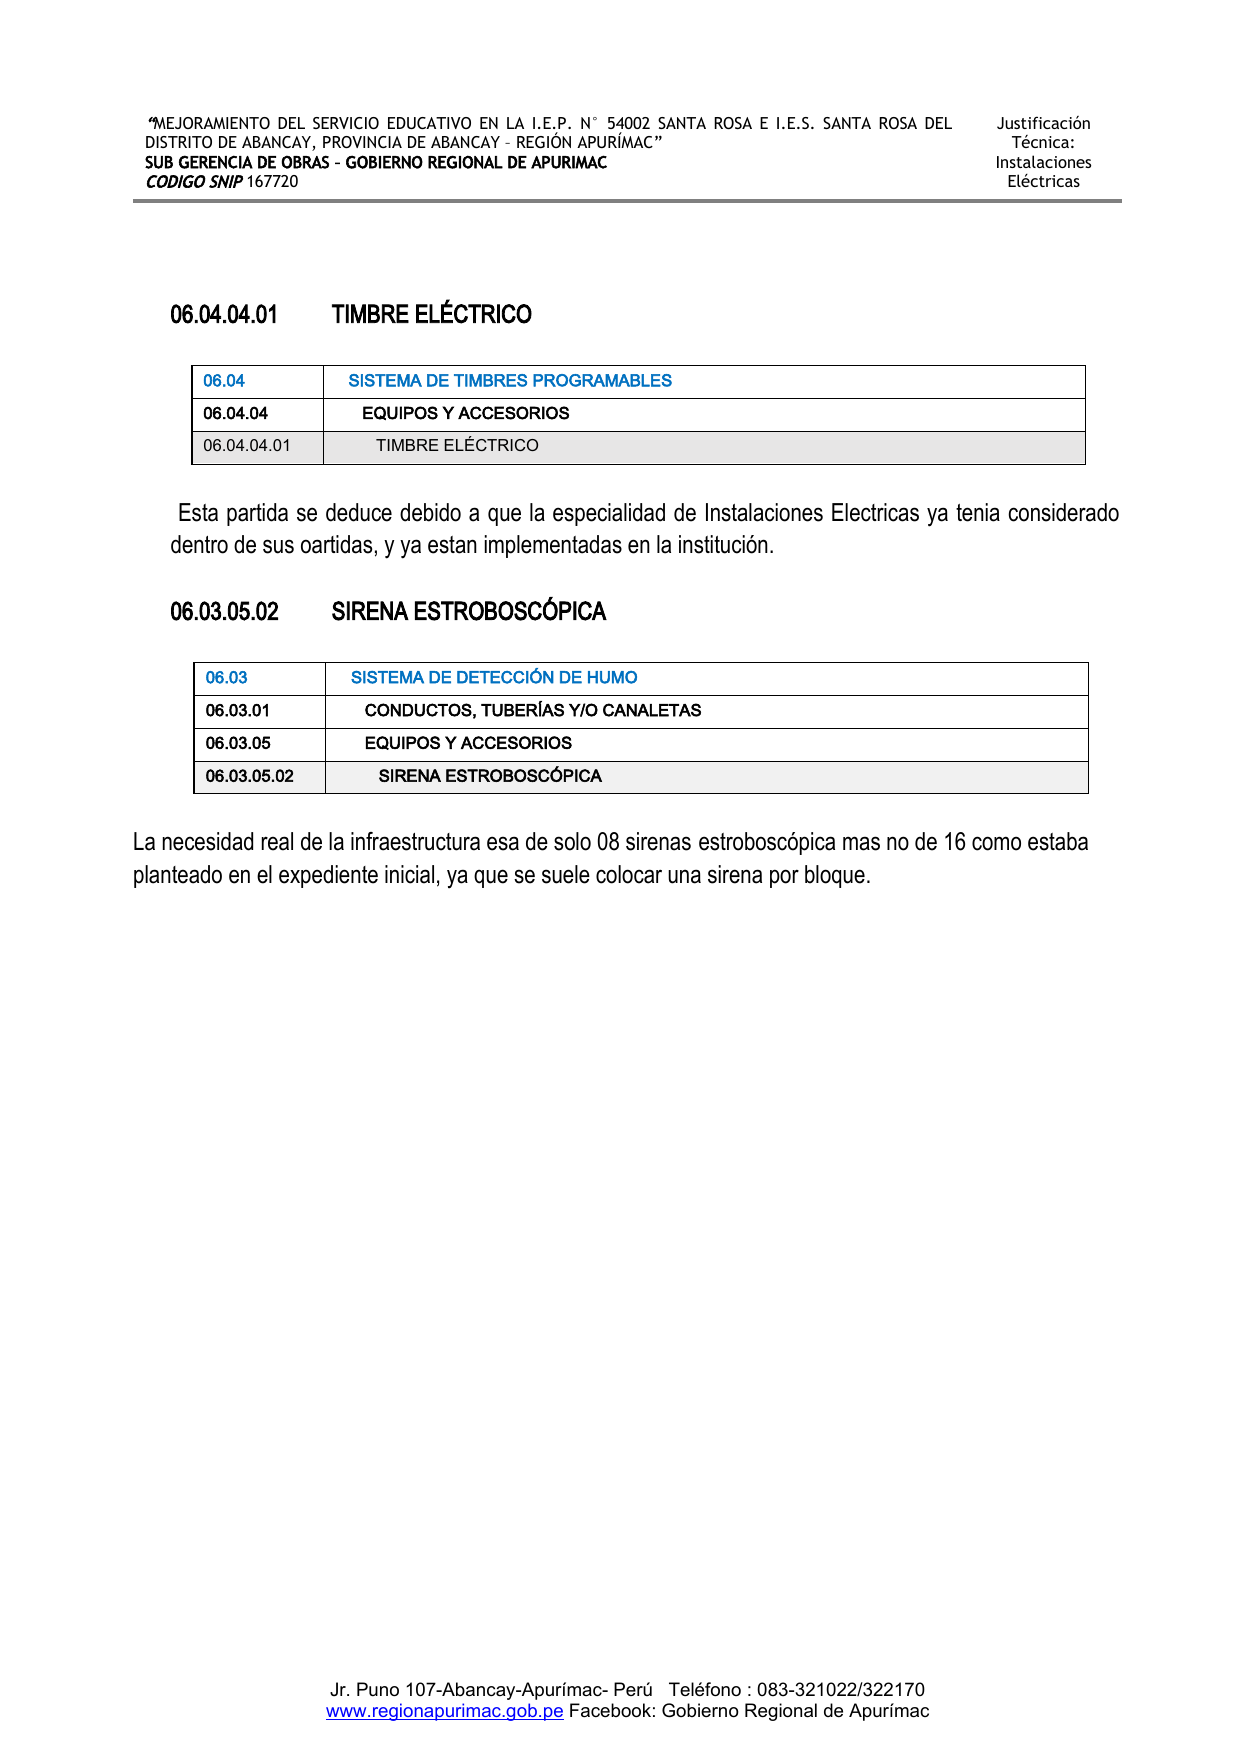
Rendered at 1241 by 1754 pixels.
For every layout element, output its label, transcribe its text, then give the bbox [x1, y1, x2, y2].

table_cell CONDUCTOS, TUBERÍAS Y/O CANALETAS [326, 696, 1088, 728]
table_cell 06.04.04 [193, 399, 323, 431]
table_cell SIRENA ESTROBOSCÓPICA [326, 762, 1088, 793]
table_header SISTEMA DE TIMBRES PROGRAMABLES [324, 366, 1085, 398]
table_cell 06.03.05 [195, 729, 325, 761]
table_header 06.04 [193, 366, 323, 398]
table_header 06.03 [195, 663, 325, 695]
table_cell 06.04.04.01 [193, 432, 323, 463]
text La necesidad real de la infraestructura esa de solo 08 sirenas estroboscópica mas no de 16 como estaba planteado en el expediente inicial, ya que se suele colocar una sirena por bloque. [133, 827, 1122, 889]
table_header SISTEMA DE DETECCIÓN DE HUMO [326, 663, 1088, 695]
list Esta partida se deduce debido a que la especialidad de Instalaciones Electricas ya tenia considerado dentro de sus oartidas, y ya estan implementadas en la institución. [170, 497, 1122, 559]
list 06.04.04.01 TIMBRE ELÉCTRICO [170, 299, 1122, 328]
table_cell EQUIPOS Y ACCESORIOS [324, 399, 1085, 431]
table_cell EQUIPOS Y ACCESORIOS [326, 729, 1088, 761]
table_cell TIMBRE ELÉCTRICO [324, 432, 1085, 463]
table_cell 06.03.01 [195, 696, 325, 728]
table_cell 06.03.05.02 [195, 762, 325, 793]
list 06.03.05.02 SIRENA ESTROBOSCÓPICA [170, 596, 1122, 625]
